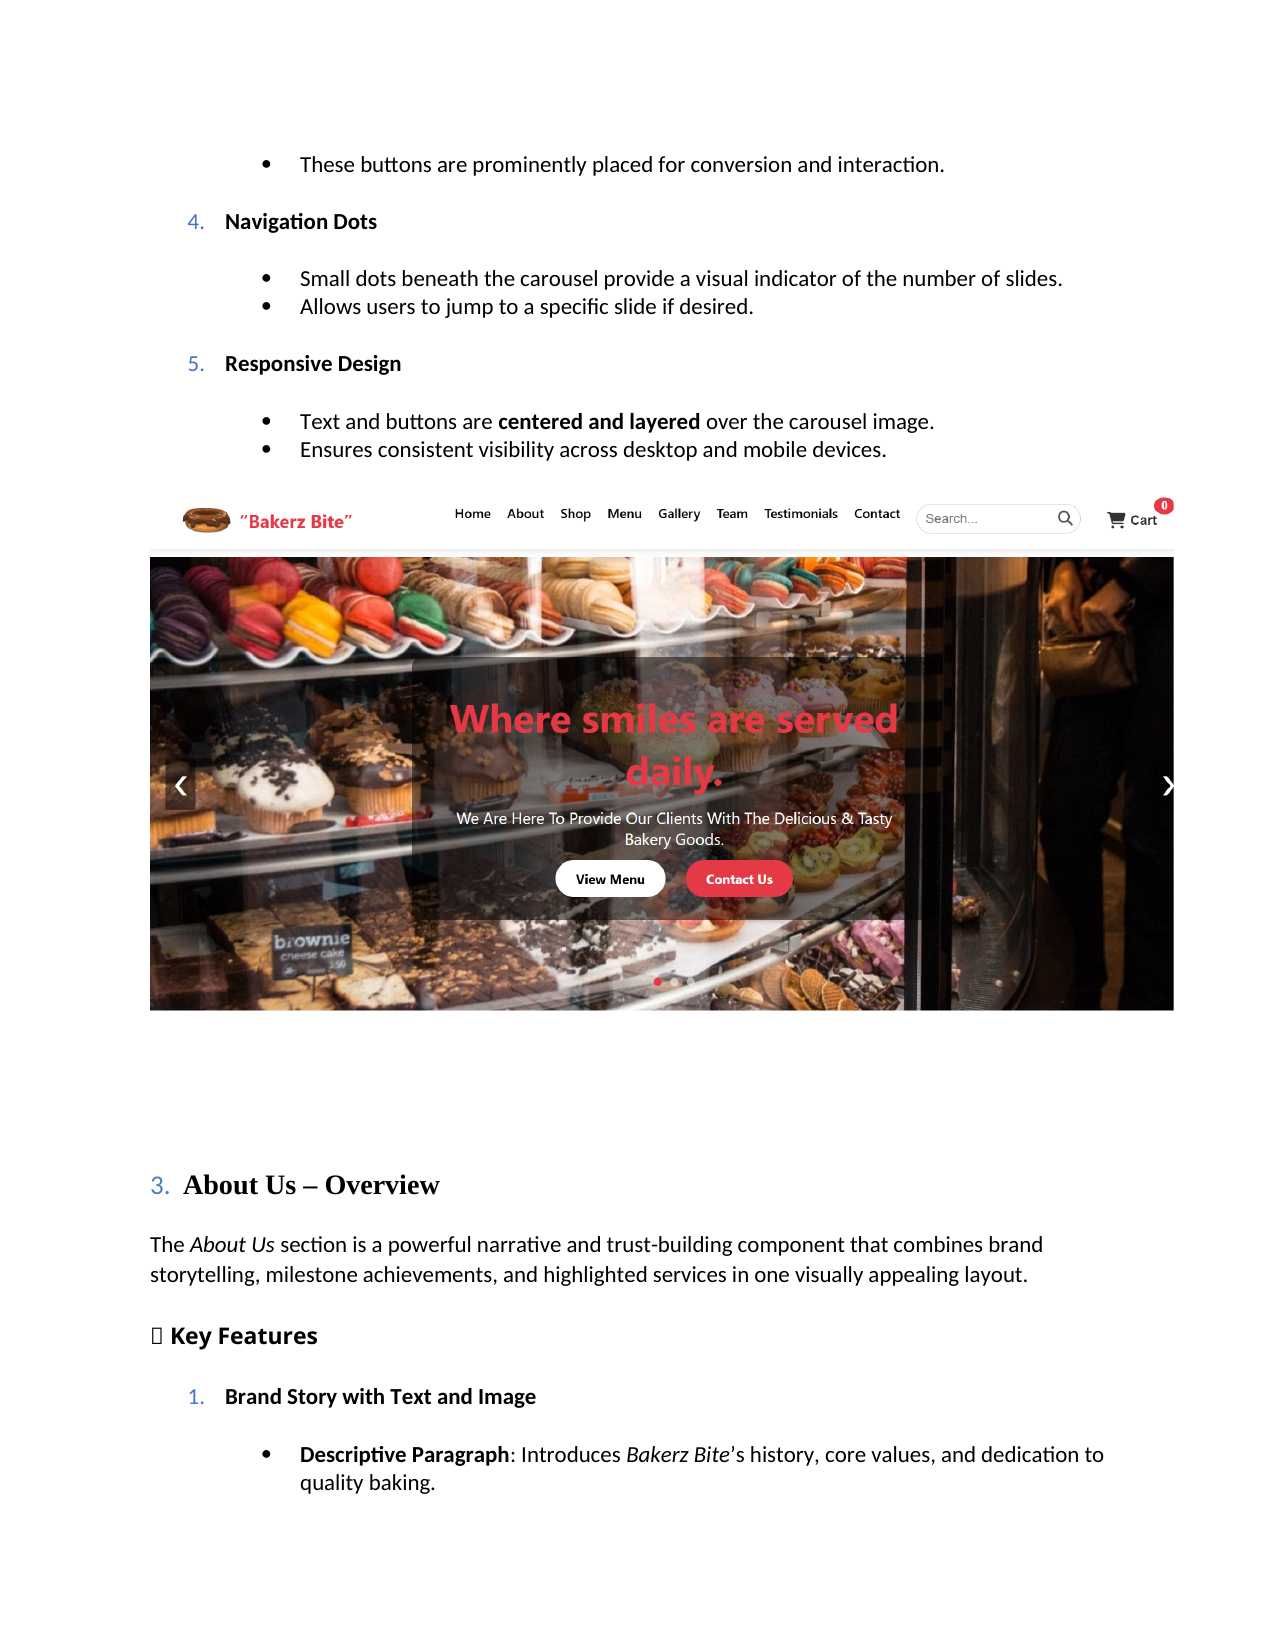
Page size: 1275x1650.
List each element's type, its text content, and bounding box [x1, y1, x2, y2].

text The About Us section is a powerful narrative and trust-building component that combines brand storytelling, milestone achievements, and highlighted services in one visually appealing layout. [150, 1230, 1125, 1288]
picture [150, 492, 1174, 1029]
list Small dots beneath the carousel provide a visual indicator of the number of slides. [262, 264, 1125, 292]
subtitle 3. About Us – Overview [150, 1168, 1125, 1201]
list Allows users to jump to a specific slide if desired. [262, 292, 1125, 320]
list These buttons are prominently placed for conversion and interaction. [262, 150, 1125, 178]
list Responsive Design [187, 349, 1125, 378]
list Descriptive Paragraph: Introduces Bakerz Bite’s history, core values, and dedication to quality baking. [262, 1440, 1125, 1496]
subtitle 📌 Key Features [150, 1319, 1125, 1351]
list Navigation Dots [187, 207, 1125, 235]
list Text and buttons are centered and layered over the carousel image. [262, 407, 1125, 435]
list Ensures consistent visibility across desktop and mobile devices. [262, 435, 1125, 463]
list Brand Story with Text and Image [187, 1382, 1125, 1411]
